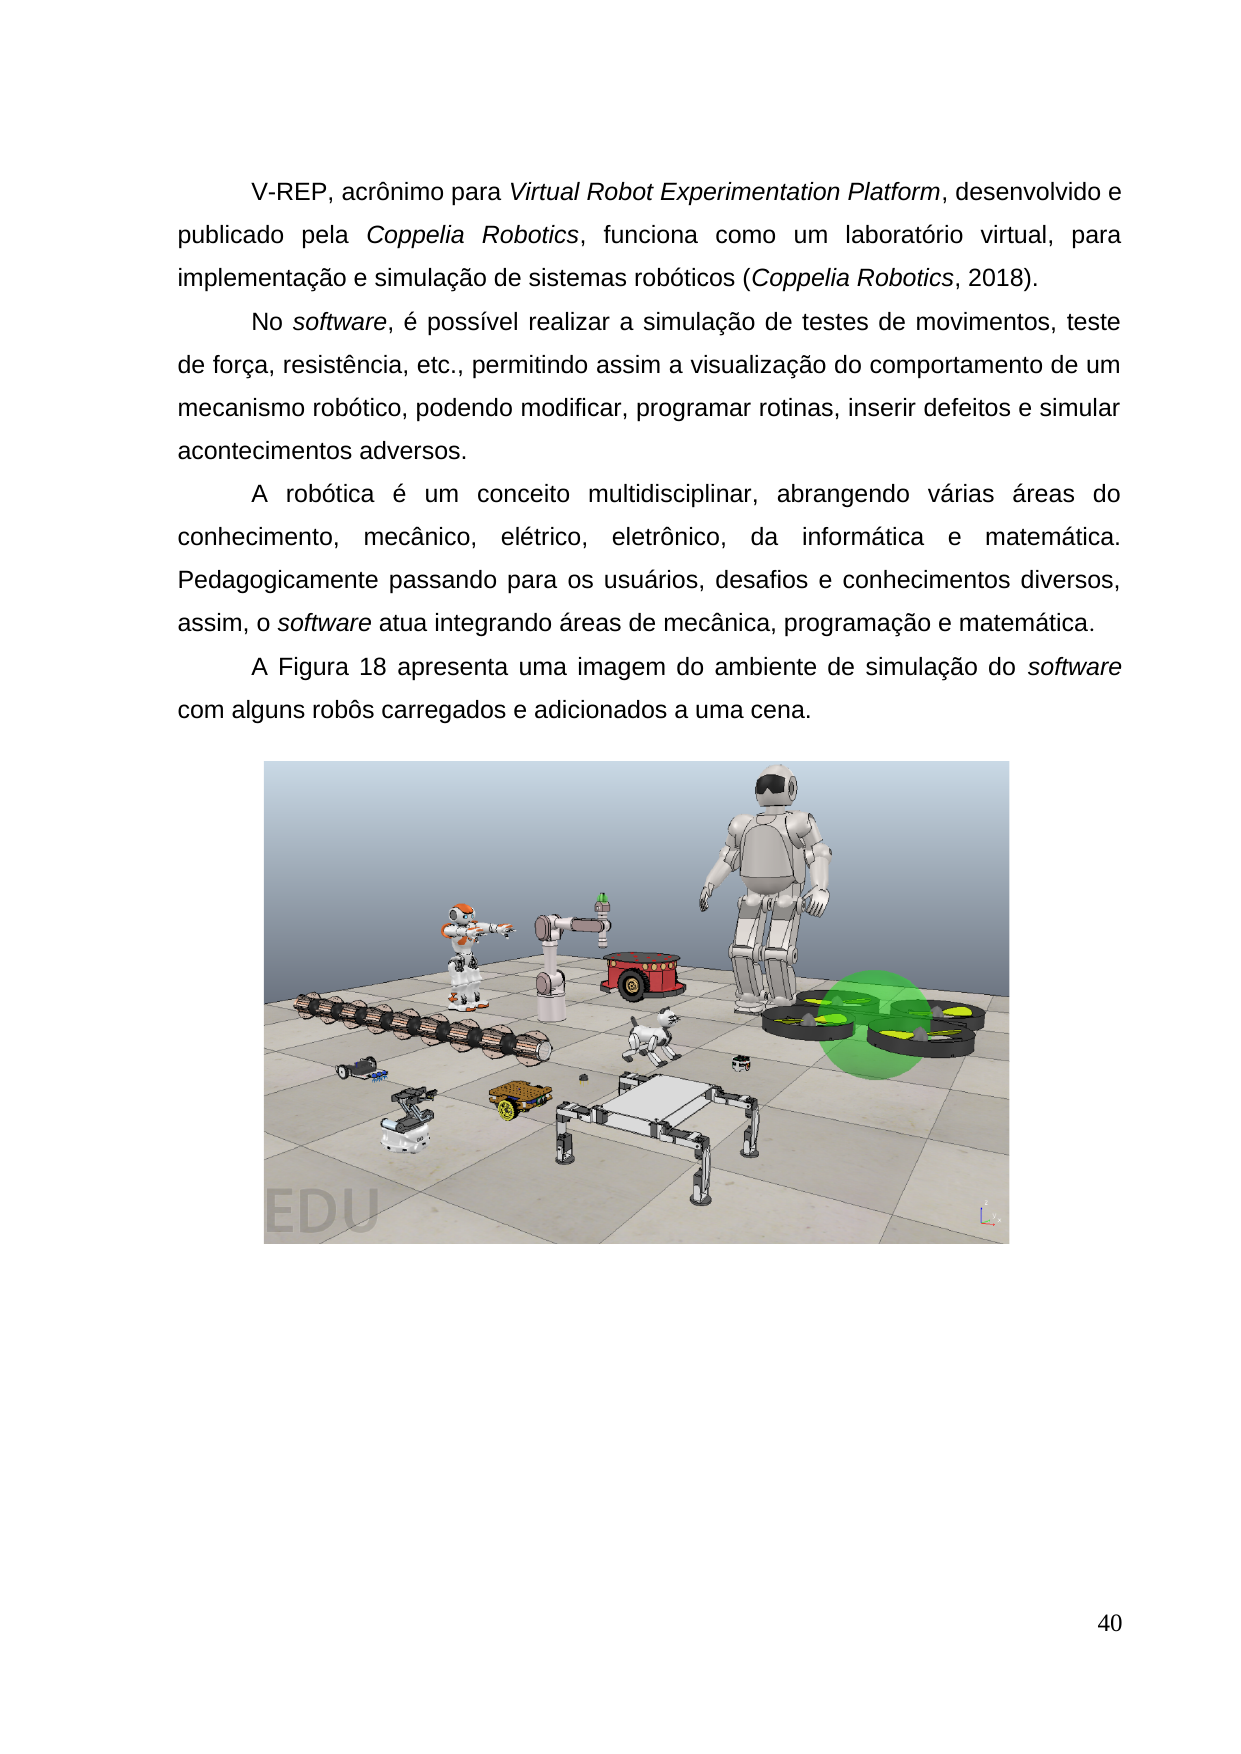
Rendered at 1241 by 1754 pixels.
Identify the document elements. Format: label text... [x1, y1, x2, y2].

text V-REP, acrônimo para Virtual Robot Experimentation Platform, desenvolvido e publicado pela Coppelia Robotics, funciona como um laboratório virtual, para implementação e simulação de sistemas robóticos (Coppelia Robotics, 2018). [177, 177, 1122, 292]
text No software, é possível realizar a simulação de testes de movimentos, teste de força, resistência, etc., permitindo assim a visualização do comportamento de um mecanismo robótico, podendo modificar, programar rotinas, inserir defeitos e simular acontecimentos adversos. [177, 307, 1122, 465]
picture [262, 761, 1009, 1243]
text A robótica é um conceito multidisciplinar, abrangendo várias áreas do conhecimento, mecânico, elétrico, eletrônico, da informática e matemática. Pedagogicamente passando para os usuários, desafios e conhecimentos diversos, assim, o software atua integrando áreas de mecânica, programação e matemática. [177, 479, 1122, 638]
text A Figura 18 apresenta uma imagem do ambiente de simulação do software com alguns robôs carregados e adicionados a uma cena. [177, 652, 1122, 724]
